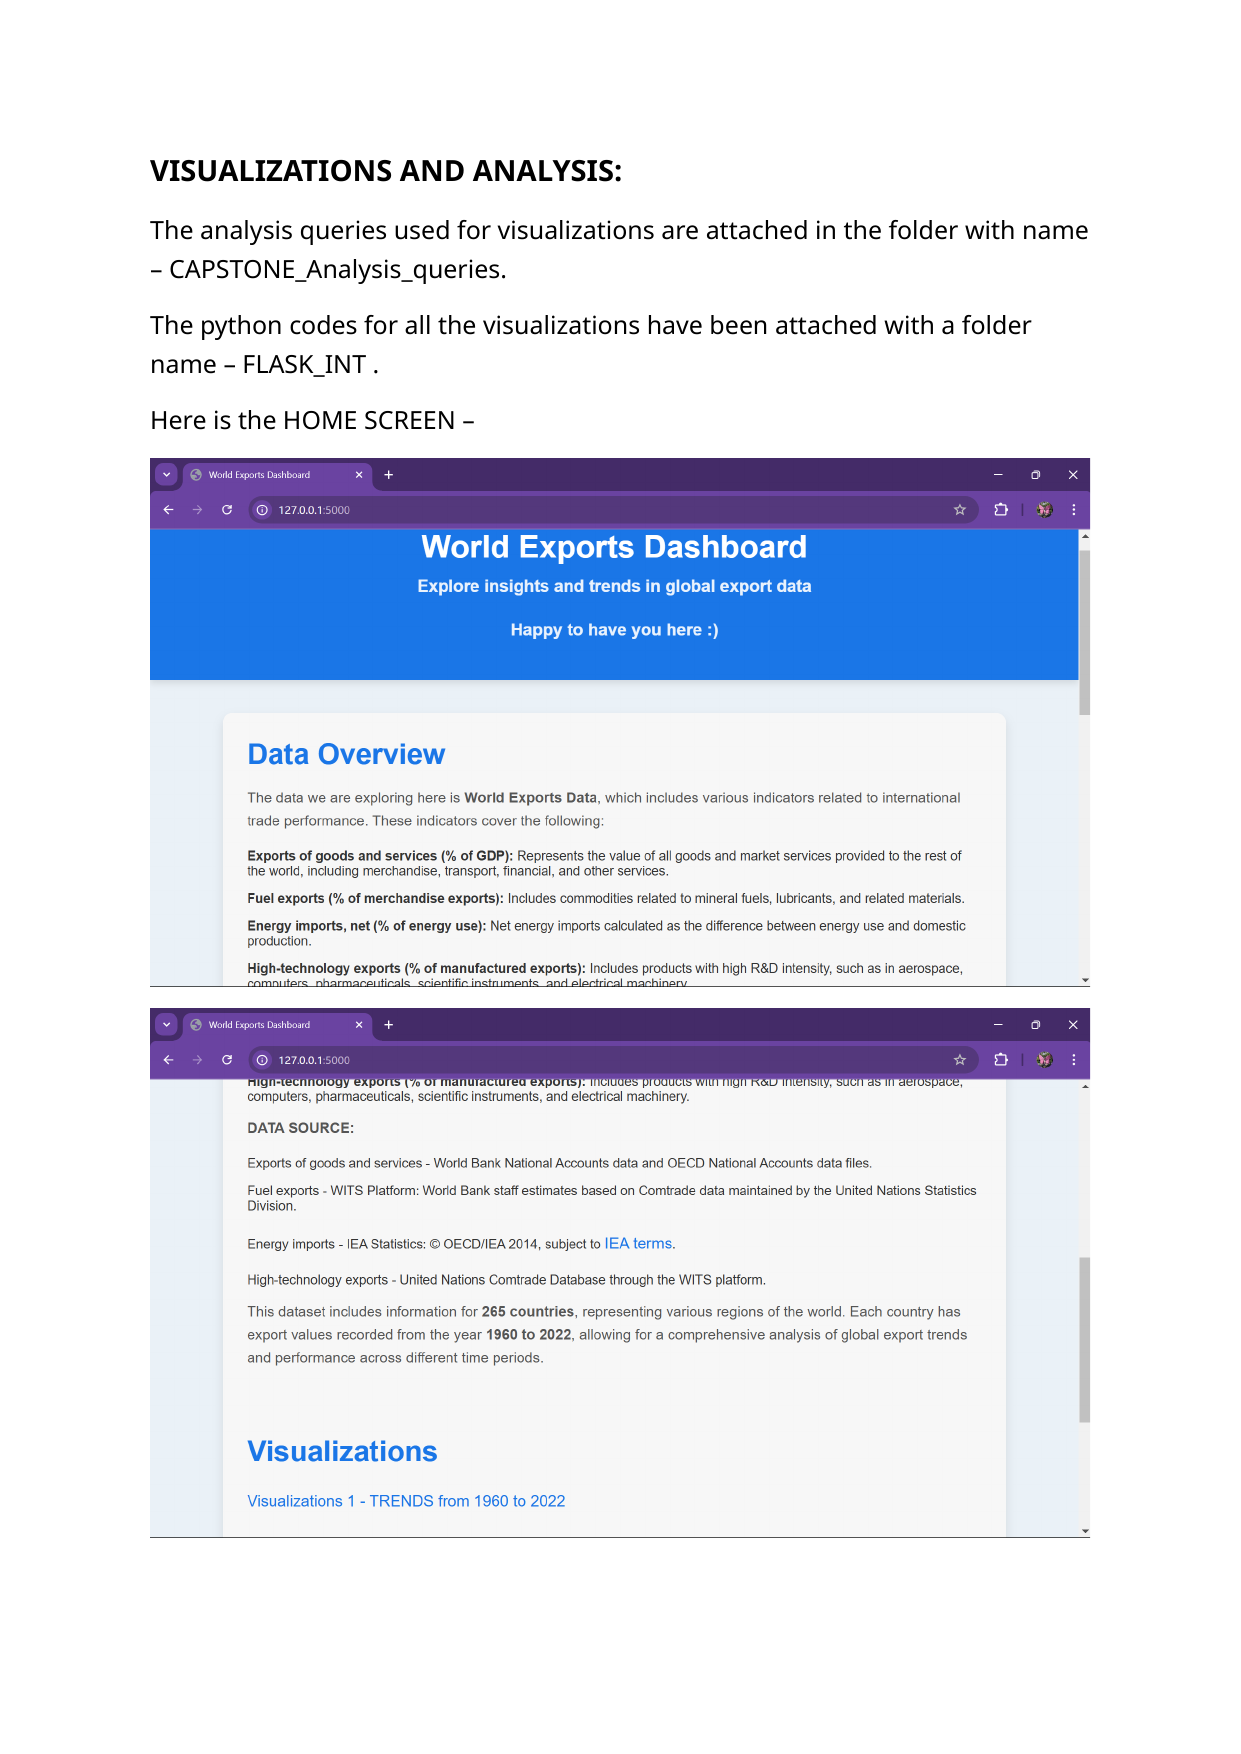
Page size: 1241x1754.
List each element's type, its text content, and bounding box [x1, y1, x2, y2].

text VISUALIZATIONS AND ANALYSIS: [150, 150, 1090, 190]
text The python codes for all the visualizations have been attached with a folder name – FLASK_INT . [150, 307, 1090, 381]
text Here is the HOME SCREEN – [150, 402, 1090, 436]
picture [150, 1008, 1091, 1538]
picture [150, 458, 1091, 987]
text The analysis queries used for visualizations are attached in the folder with name – CAPSTONE_Analysis_queries. [150, 212, 1090, 286]
